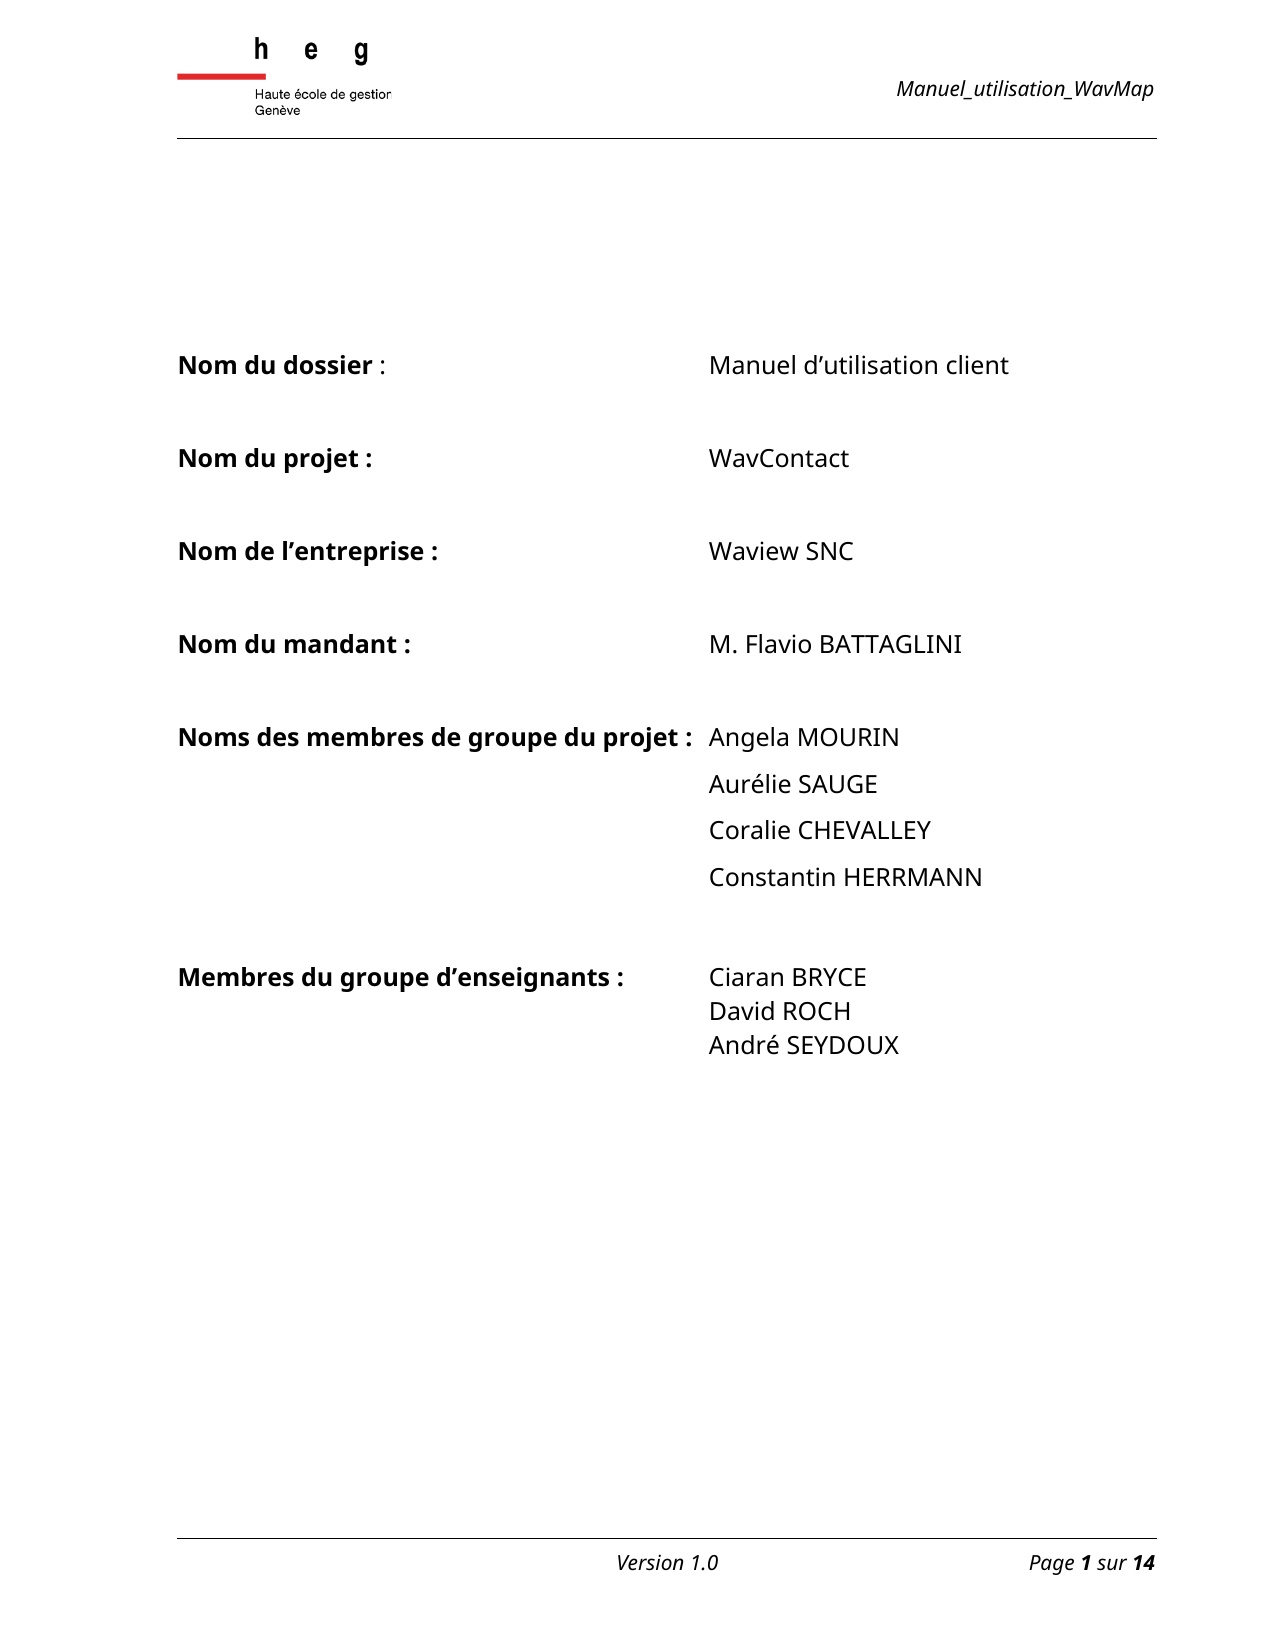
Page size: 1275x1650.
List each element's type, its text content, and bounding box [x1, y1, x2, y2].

text Nom du mandant : M. Flavio BATTAGLINI [177, 627, 1157, 661]
text Coralie CHEVALLEY [177, 813, 1157, 847]
text Nom de l’entreprise : Waview SNC [177, 533, 1157, 568]
text David ROCH [177, 993, 1157, 1028]
text Membres du groupe d’enseignants : Ciaran BRYCE [177, 959, 1157, 993]
text Aurélie SAUGE [177, 766, 1157, 800]
text Nom du projet : WavContact [177, 440, 1157, 474]
text Nom du dossier : Manuel d’utilisation client [177, 347, 1157, 381]
picture [177, 35, 392, 116]
text André SEYDOUX [177, 1028, 1157, 1062]
text Constantin HERRMANN [177, 859, 1157, 893]
text Noms des membres de groupe du projet : Angela MOURIN [177, 720, 1157, 754]
